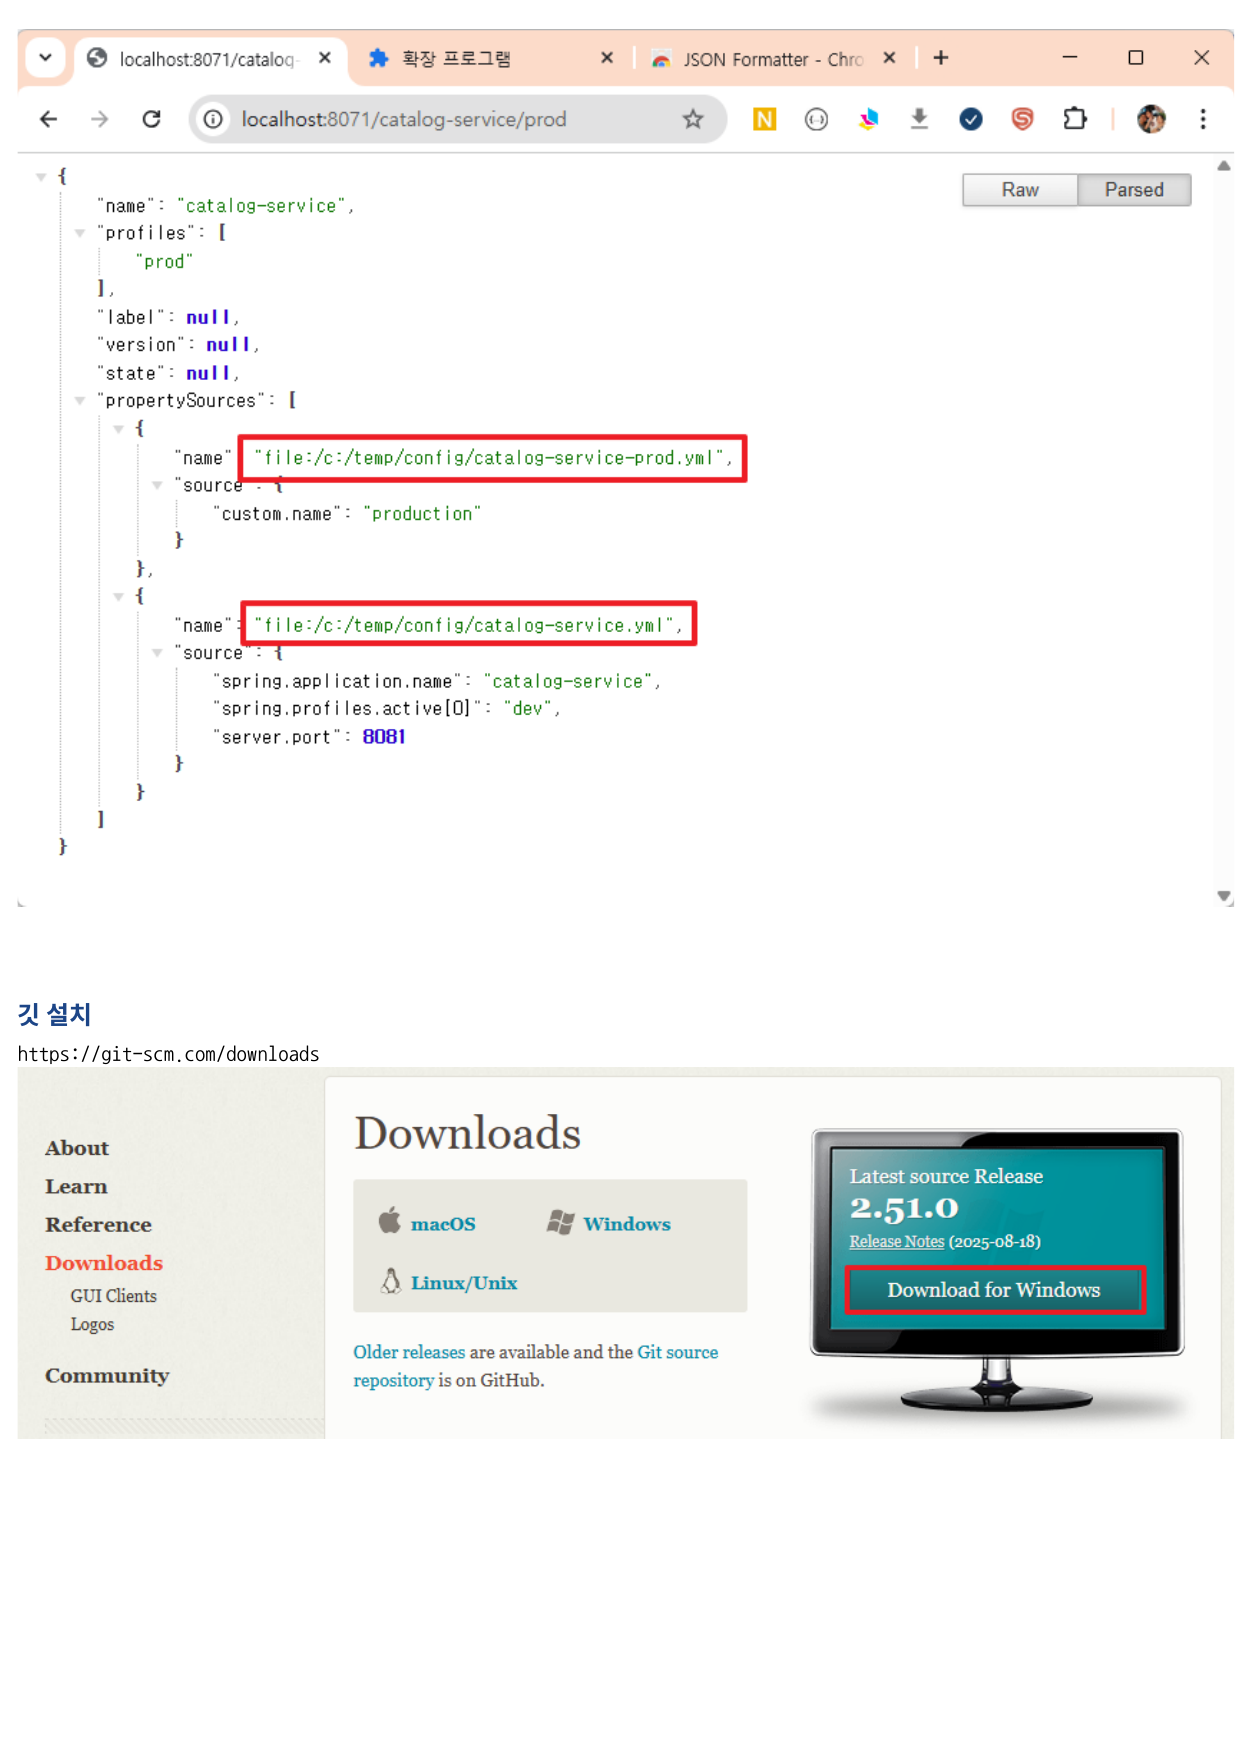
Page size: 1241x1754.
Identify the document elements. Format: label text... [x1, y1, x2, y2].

picture [17, 29, 1235, 907]
subtitle 깃 설치 [18, 995, 1234, 1031]
picture [17, 1067, 1235, 1439]
text https://git-scm.com/downloads [18, 1044, 1234, 1065]
